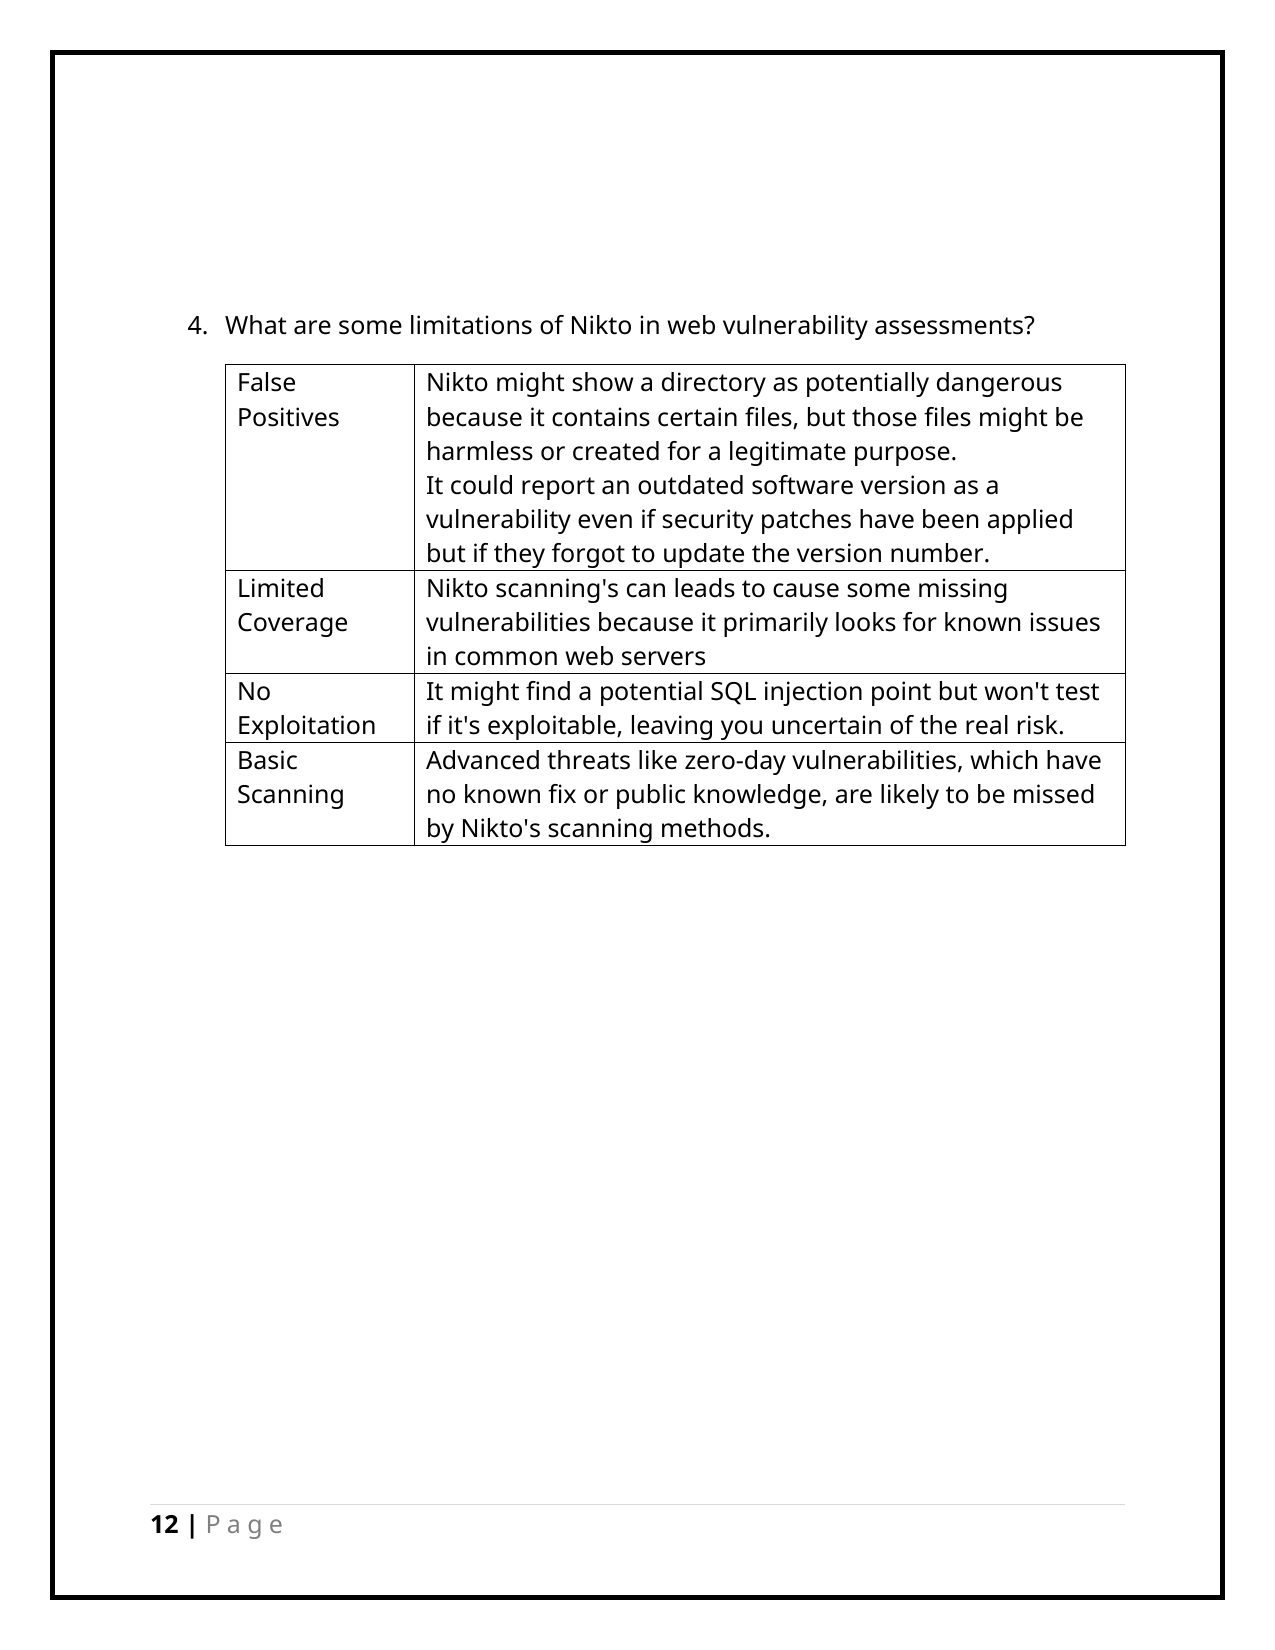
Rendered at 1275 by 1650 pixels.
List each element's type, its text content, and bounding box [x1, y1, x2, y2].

table_header Nikto might show a directory as potentially dangerous because it contains certain files, but those files might be harmless or created for a legitimate purpose. It could report an outdated software version as a vulnerability even if security patches have been applied but if they forgot to update the version number. [415, 365, 1125, 569]
table_cell Nikto scanning's can leads to cause some missing vulnerabilities because it primarily looks for known issues in common web servers [415, 571, 1125, 673]
table_cell It might find a potential SQL injection point but won't test if it's exploitable, leaving you uncertain of the real risk. [415, 674, 1125, 742]
table_header False Positives [226, 365, 414, 569]
table_cell Limited Coverage [226, 571, 414, 673]
list What are some limitations of Nikto in web vulnerability assessments? [187, 308, 1125, 342]
table_cell Advanced threats like zero-day vulnerabilities, which have no known fix or public knowledge, are likely to be missed by Nikto's scanning methods. [415, 743, 1125, 845]
table_cell No Exploitation [226, 674, 414, 742]
table_cell Basic Scanning [226, 743, 414, 845]
